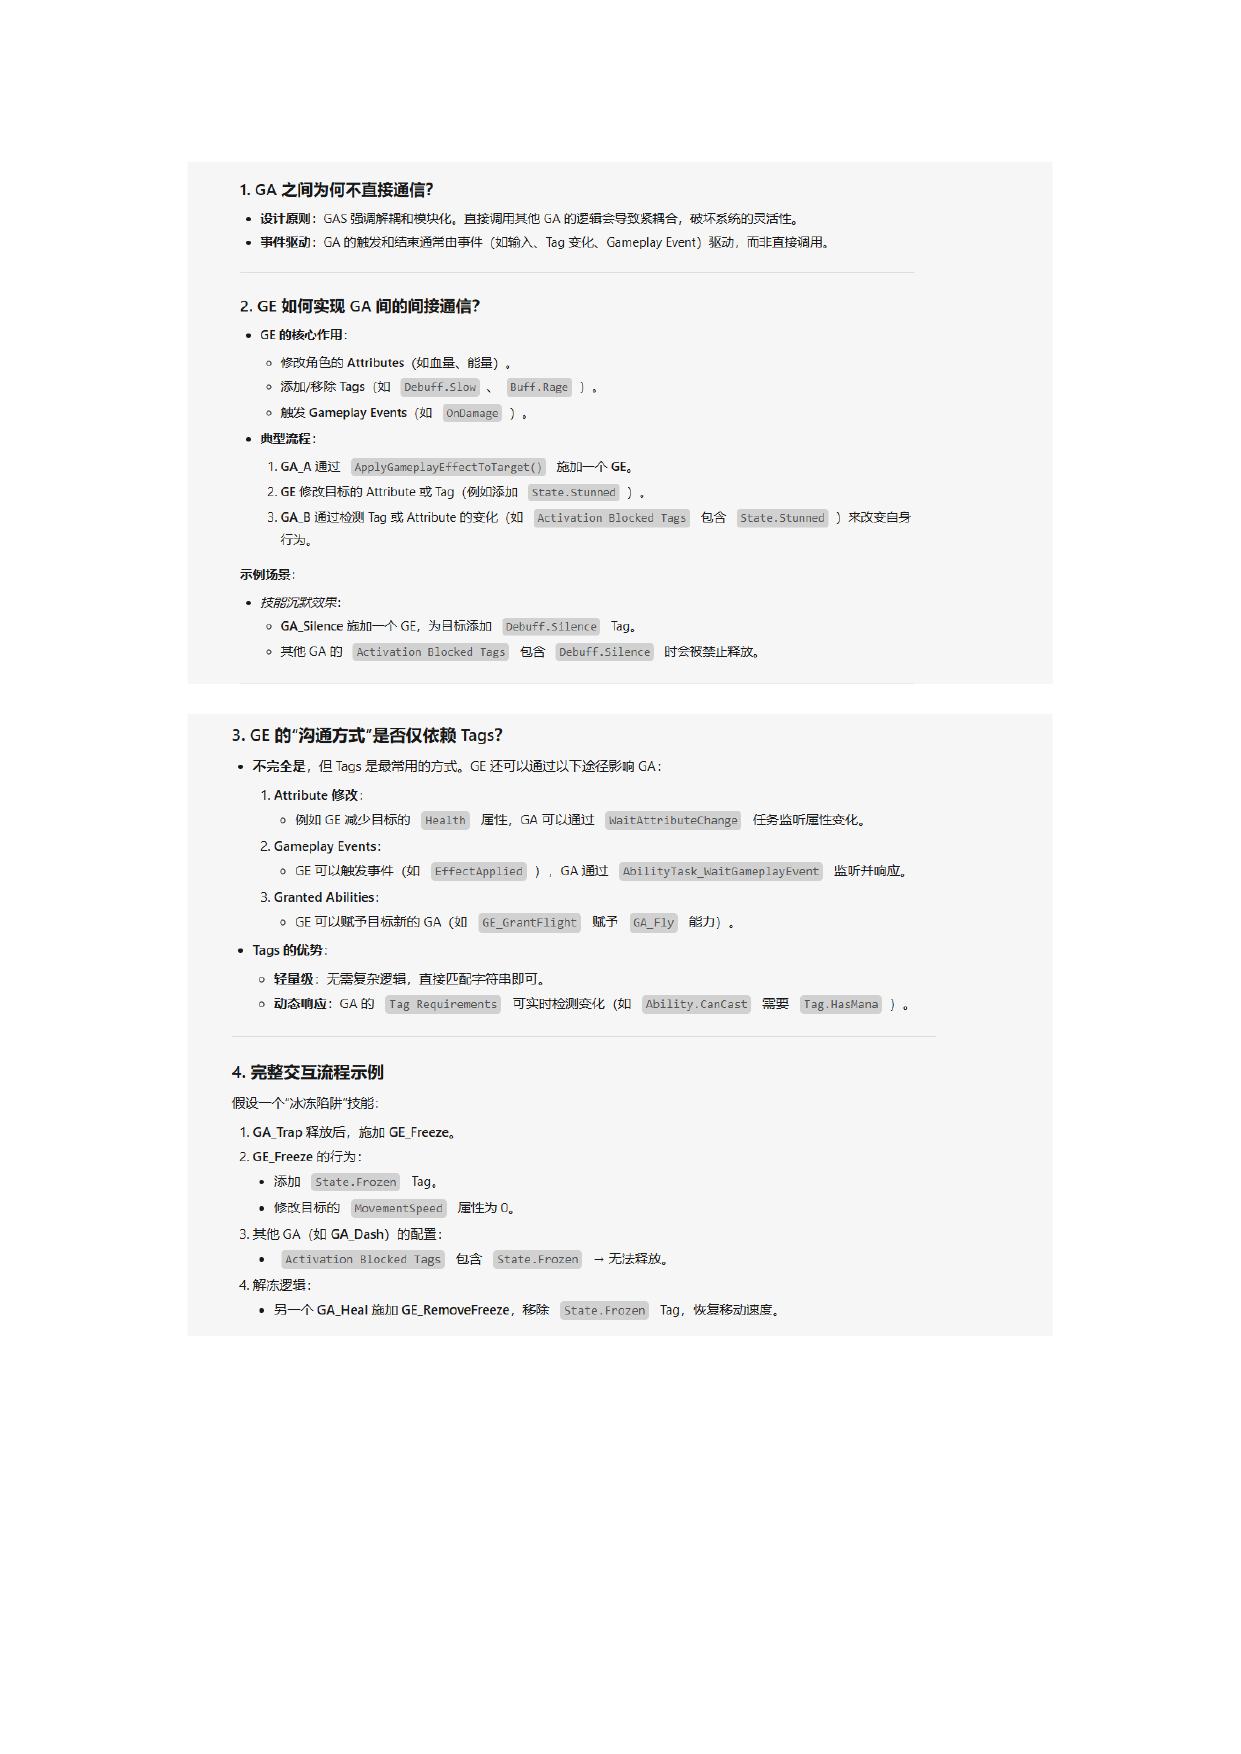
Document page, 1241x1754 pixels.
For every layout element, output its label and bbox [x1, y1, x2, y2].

picture [187, 162, 1053, 684]
picture [187, 714, 1053, 1336]
